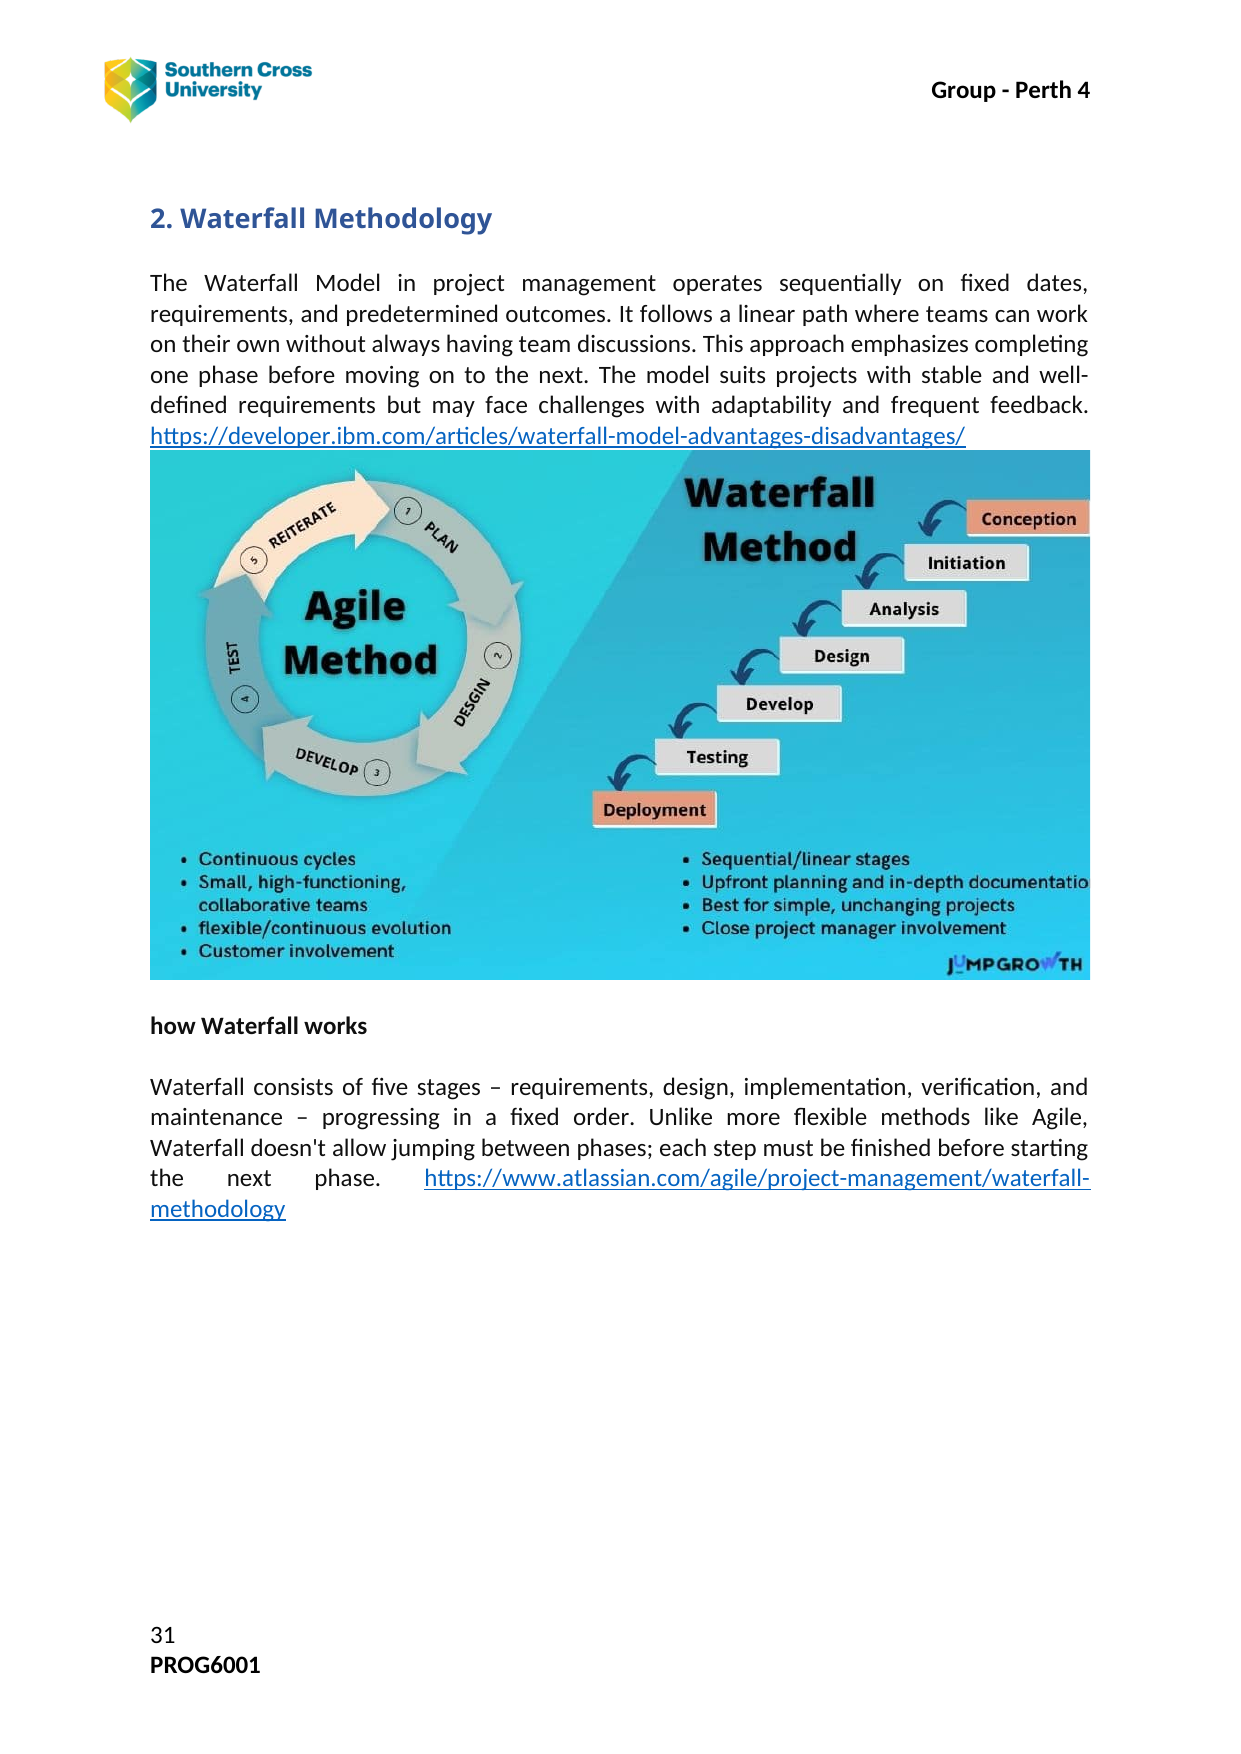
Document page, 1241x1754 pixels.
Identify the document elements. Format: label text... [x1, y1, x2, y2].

picture [98, 54, 326, 129]
picture [150, 450, 1091, 980]
text how Waterfall works [150, 1010, 1090, 1040]
text Waterfall consists of five stages – requirements, design, implementation, verification, and maintenance – progressing in a fixed order. Unlike more flexible methods like Agile, Waterfall doesn't allow jumping between phases; each step must be finished before starting the next phase. https://www.atlassian.com/agile/project-management/waterfall-methodology [150, 1071, 1090, 1223]
text The Waterfall Model in project management operates sequentially on fixed dates, requirements, and predetermined outcomes. It follows a linear path where teams can work on their own without always having team discussions. This approach emphasizes completing one phase before moving on to the next. The model suits projects with stable and well-defined requirements but may face challenges with adaptability and frequent feedback. https://developer.ibm.com/articles/waterfall-model-advantages-disadvantages/ [150, 267, 1090, 450]
subtitle 2. Waterfall Methodology [150, 200, 1090, 237]
